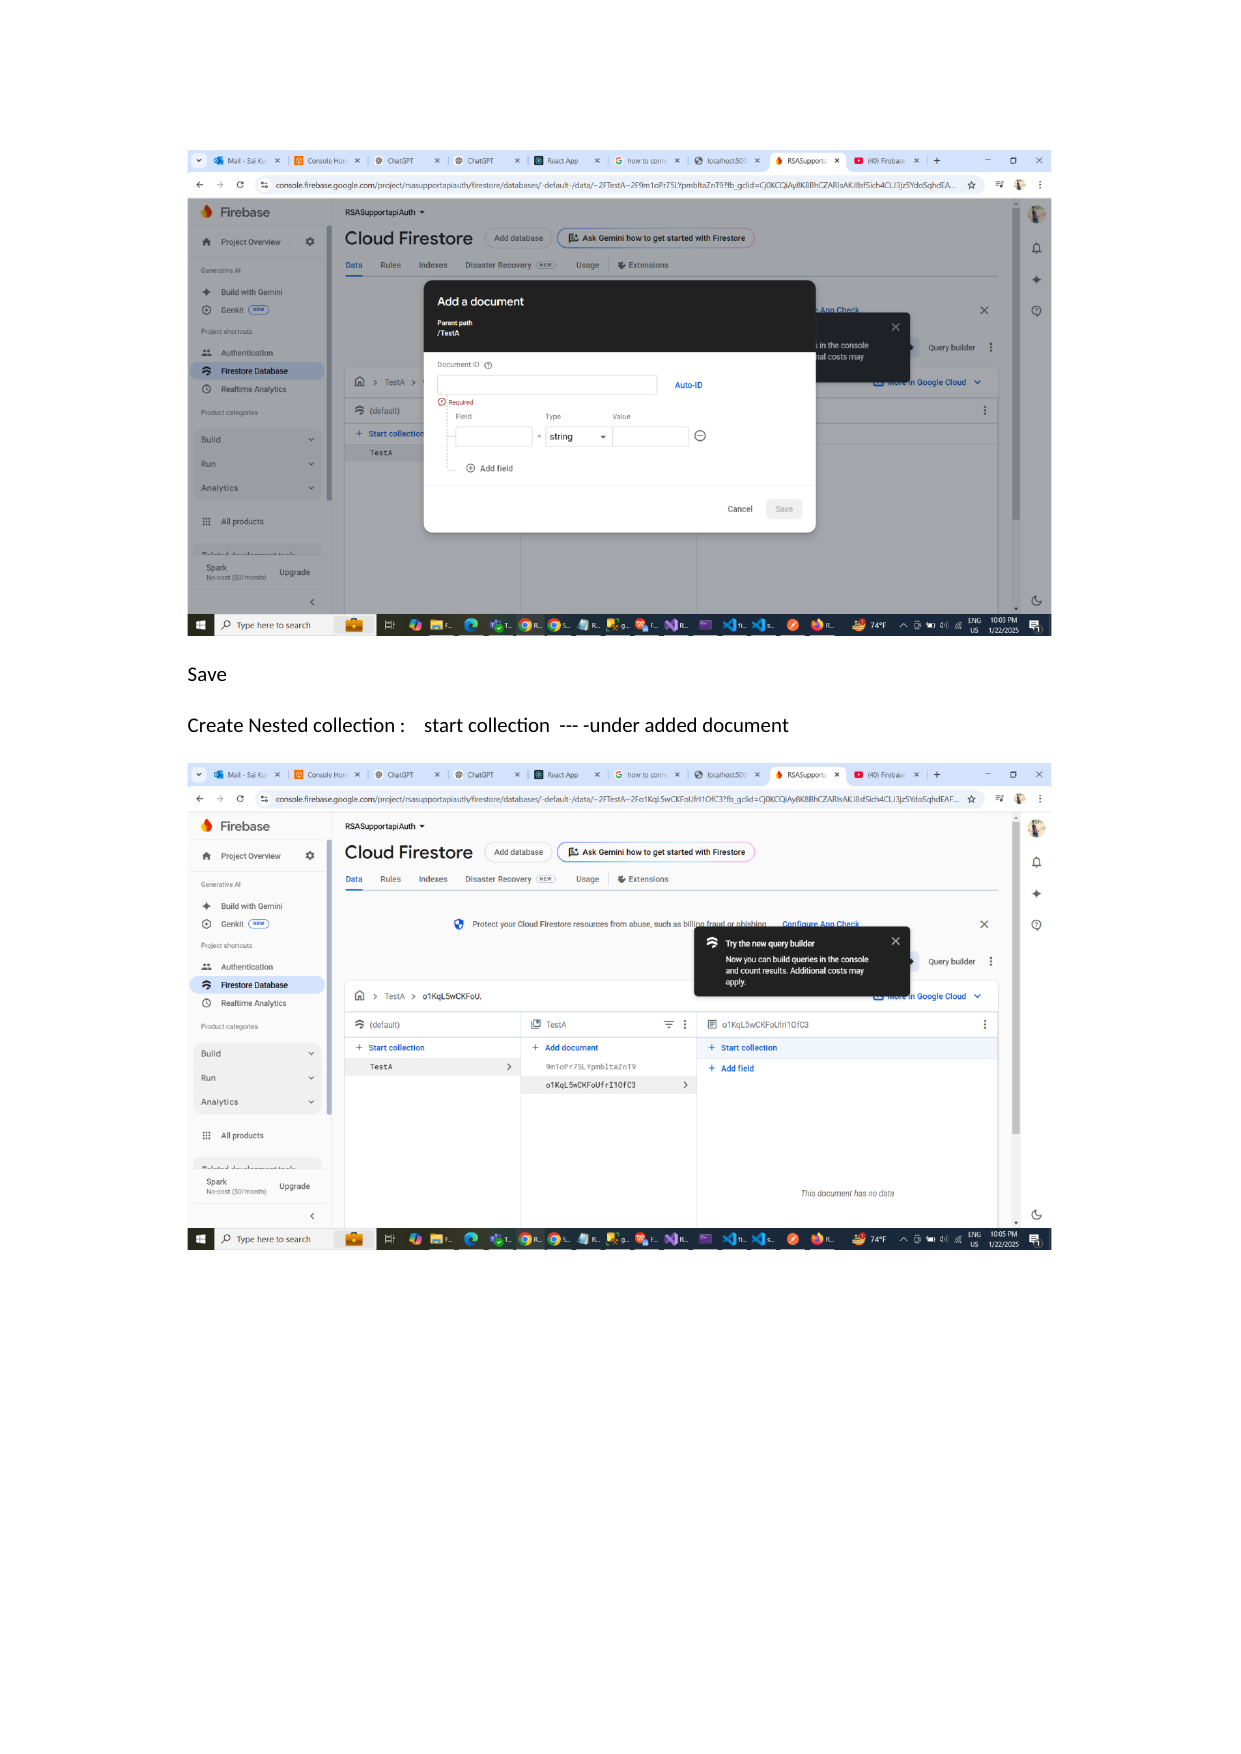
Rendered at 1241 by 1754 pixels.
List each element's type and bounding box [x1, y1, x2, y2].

picture [187, 150, 1052, 636]
text [187, 150, 1053, 1300]
picture [187, 763, 1052, 1250]
